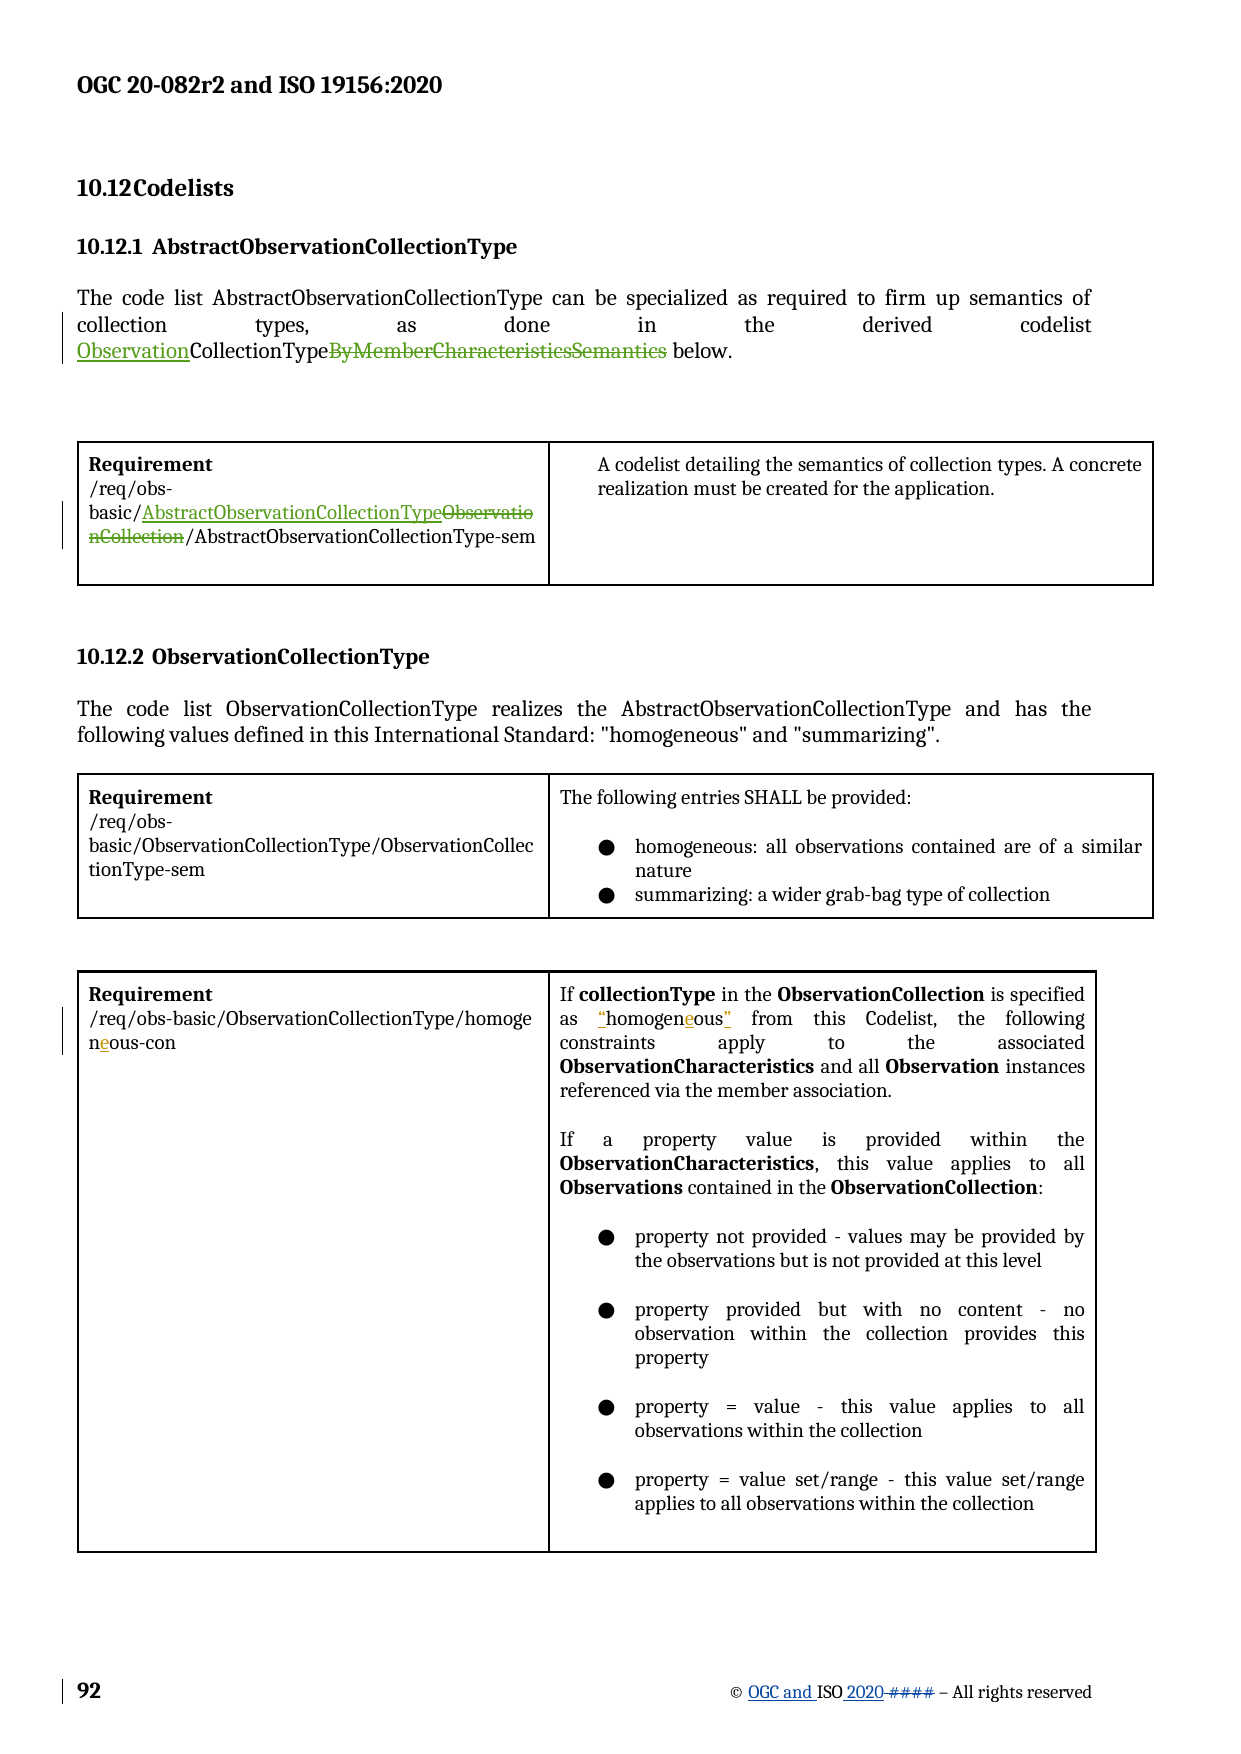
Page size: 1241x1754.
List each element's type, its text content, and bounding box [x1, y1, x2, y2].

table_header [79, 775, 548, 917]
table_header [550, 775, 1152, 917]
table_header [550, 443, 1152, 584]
text The code list ObservationCollectionType realizes the AbstractObservationCollectionType and has the following values defined in this International Standard: "homogeneous" and "summarizing". [77, 695, 1092, 748]
subtitle ObservationCollectionType [77, 644, 1092, 670]
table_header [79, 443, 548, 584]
text The code list AbstractObservationCollectionType can be specialized as required to firm up semantics of collection types, as done in the derived codelist CollectionType below. [77, 285, 1092, 364]
subtitle AbstractObservationCollectionType [77, 234, 1092, 260]
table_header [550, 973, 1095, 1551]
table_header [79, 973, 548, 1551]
subtitle Codelists [77, 174, 1092, 203]
